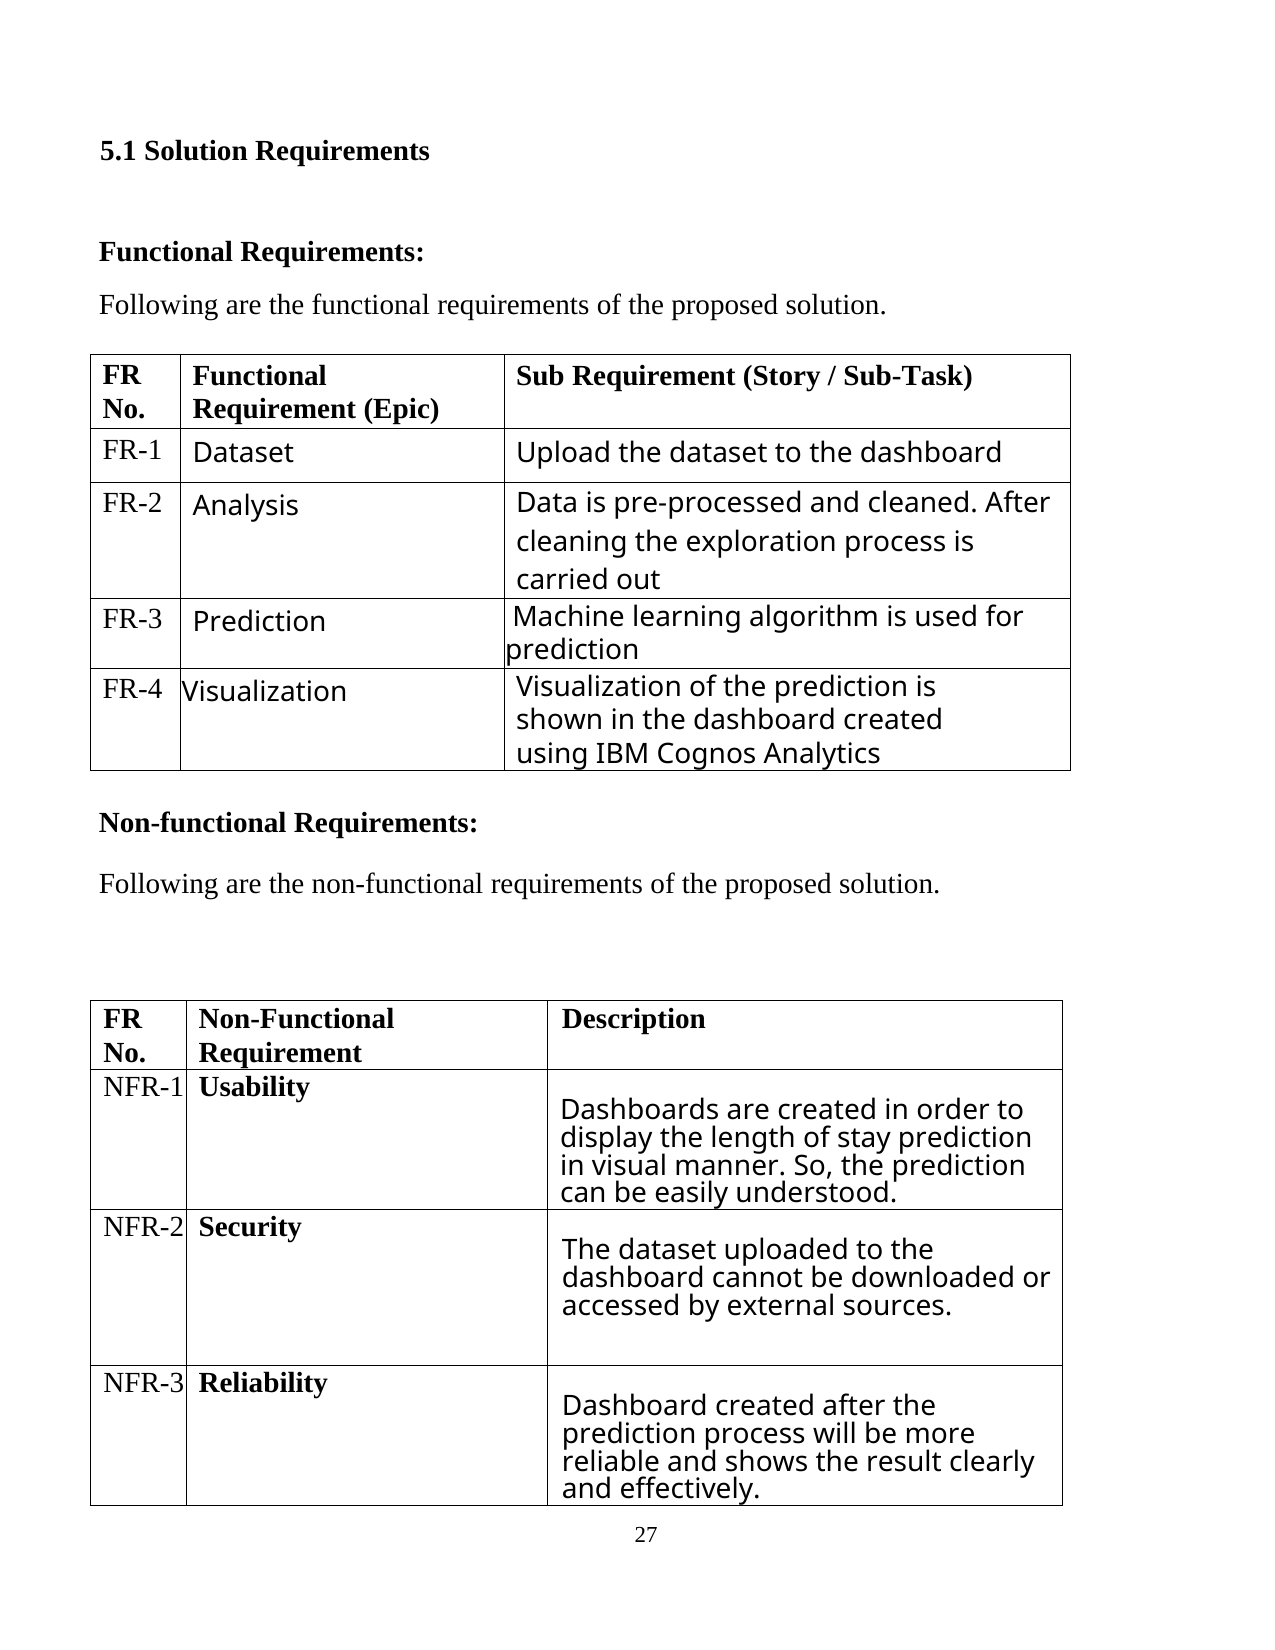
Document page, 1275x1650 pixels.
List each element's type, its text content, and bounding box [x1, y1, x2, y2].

table_cell Reliability [187, 1366, 547, 1504]
table_cell Dashboards are created in order to display the length of stay prediction in visual manner. So, the prediction can be easily understood. [548, 1070, 1062, 1208]
table_cell Visualization [181, 669, 504, 770]
table_cell Data is pre-processed and cleaned. After cleaning the exploration process is carried out [505, 483, 1070, 598]
table_cell Upload the dataset to the dashboard [505, 429, 1070, 482]
text Following are the functional requirements of the proposed solution. [98, 287, 1275, 320]
table_cell Analysis [181, 483, 504, 598]
table_cell Machine learning algorithm is used for prediction [505, 599, 1070, 667]
table_cell FR-1 [91, 429, 180, 482]
subtitle Non-functional Requirements: [98, 806, 1275, 839]
table_cell The dataset uploaded to the dashboard cannot be downloaded or accessed by external sources. [548, 1210, 1062, 1364]
text Following are the non-functional requirements of the proposed solution. [98, 866, 1275, 899]
table_header Non-Functional Requirement [187, 1001, 547, 1068]
table_cell NFR-1 [91, 1070, 186, 1208]
table_cell FR-3 [91, 599, 180, 667]
subtitle Solution Requirements [100, 133, 1275, 167]
table_header FR No. [91, 1001, 186, 1068]
table_cell Prediction [181, 599, 504, 667]
text Functional Requirements: [98, 234, 1275, 268]
table_cell Dashboard created after the prediction process will be more reliable and shows the result clearly and effectively. [548, 1366, 1062, 1504]
table_header Description [548, 1001, 1062, 1068]
table_cell Security [187, 1210, 547, 1364]
table_header FR No. [91, 355, 180, 428]
table_header Sub Requirement (Story / Sub-Task) [505, 355, 1070, 428]
table_cell Visualization of the prediction is shown in the dashboard created using IBM Cognos Analytics [505, 669, 1070, 770]
table_cell Usability [187, 1070, 547, 1208]
table_cell NFR-2 [91, 1210, 186, 1364]
table_cell NFR-3 [91, 1366, 186, 1504]
table_cell FR-4 [91, 669, 180, 770]
table_cell FR-2 [91, 483, 180, 598]
table_header Functional Requirement (Epic) [181, 355, 504, 428]
table_cell Dataset [181, 429, 504, 482]
